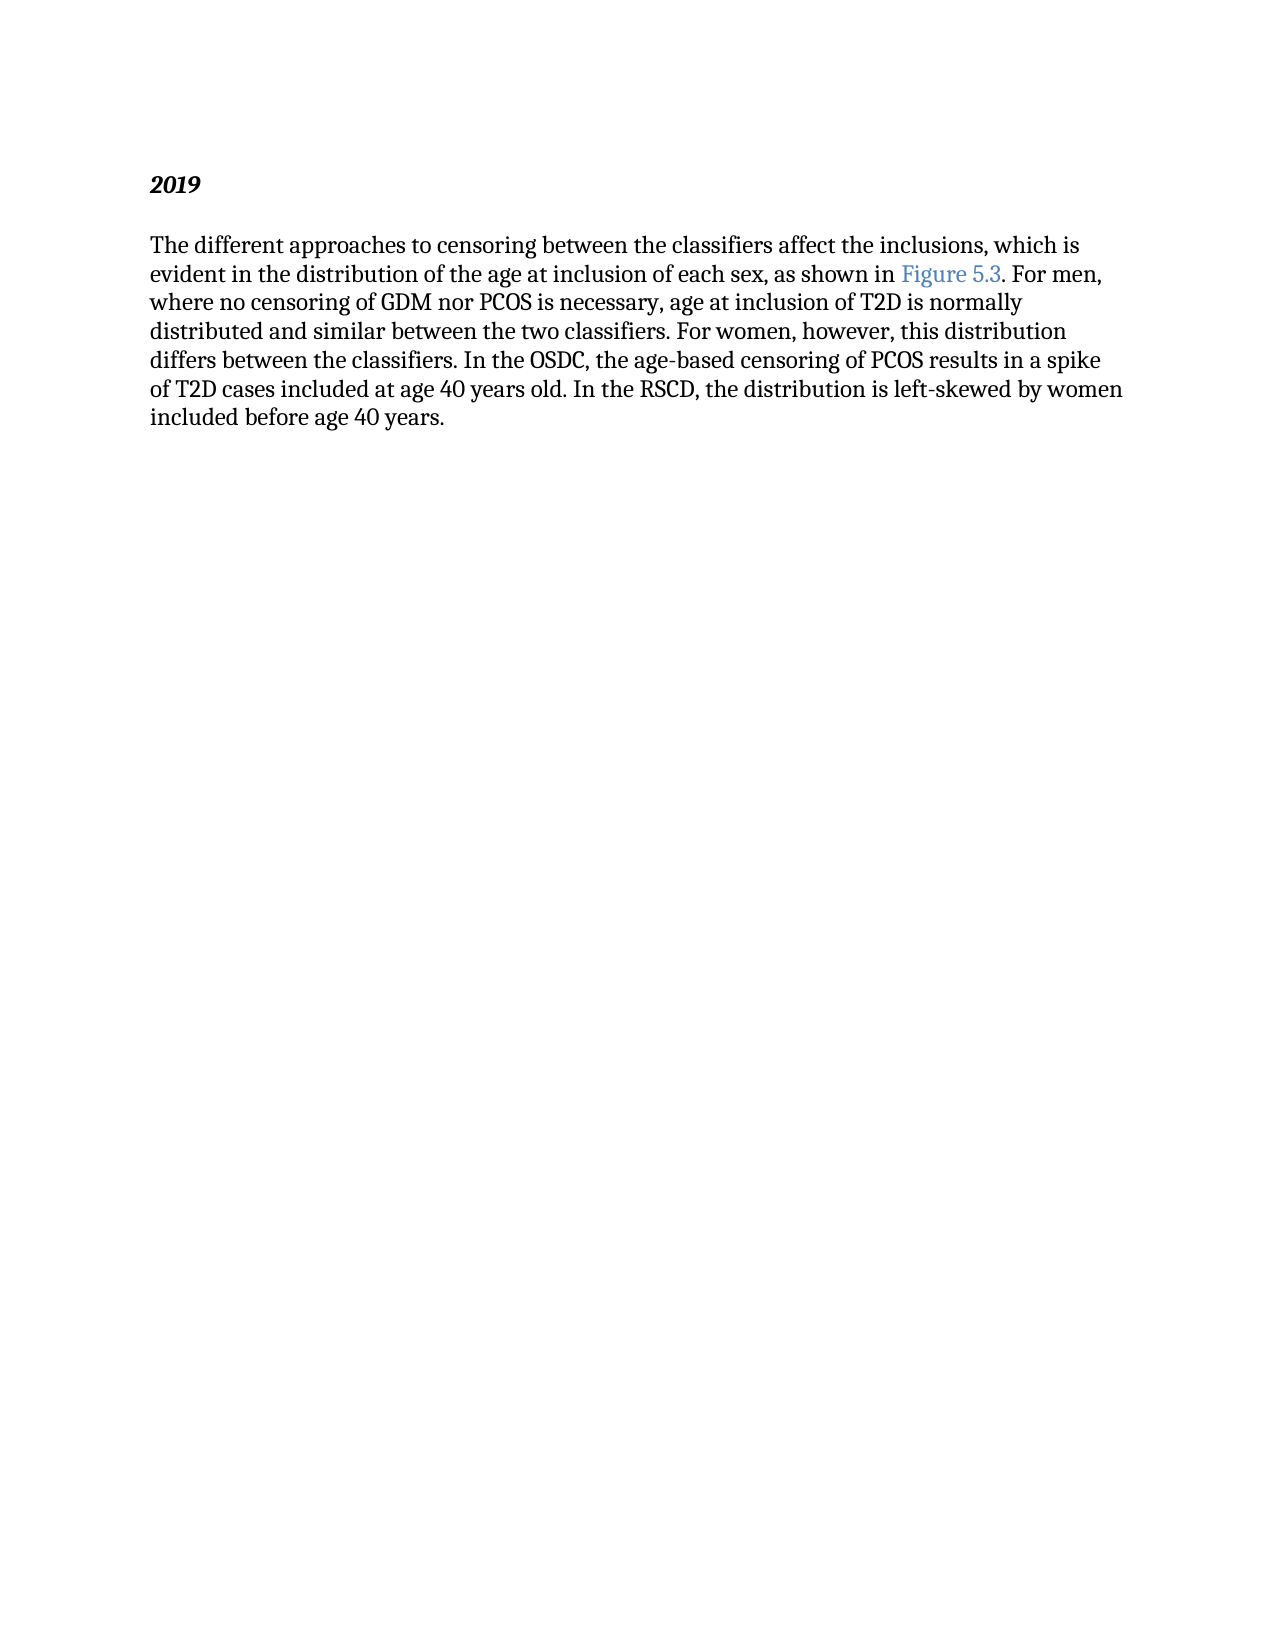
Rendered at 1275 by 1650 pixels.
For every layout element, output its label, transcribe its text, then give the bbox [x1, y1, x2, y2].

text The different approaches to censoring between the classifiers affect the inclusions, which is evident in the distribution of the age at inclusion of each sex, as shown in Figure 5.3. For men, where no censoring of GDM nor PCOS is necessary, age at inclusion of T2D is normally distributed and similar between the two classifiers. For women, however, this distribution differs between the classifiers. In the OSDC, the age-based censoring of PCOS results in a spike of T2D cases included at age 40 years old. In the RSCD, the distribution is left-skewed by women included before age 40 years. [150, 231, 1125, 432]
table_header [139, 150, 1114, 212]
